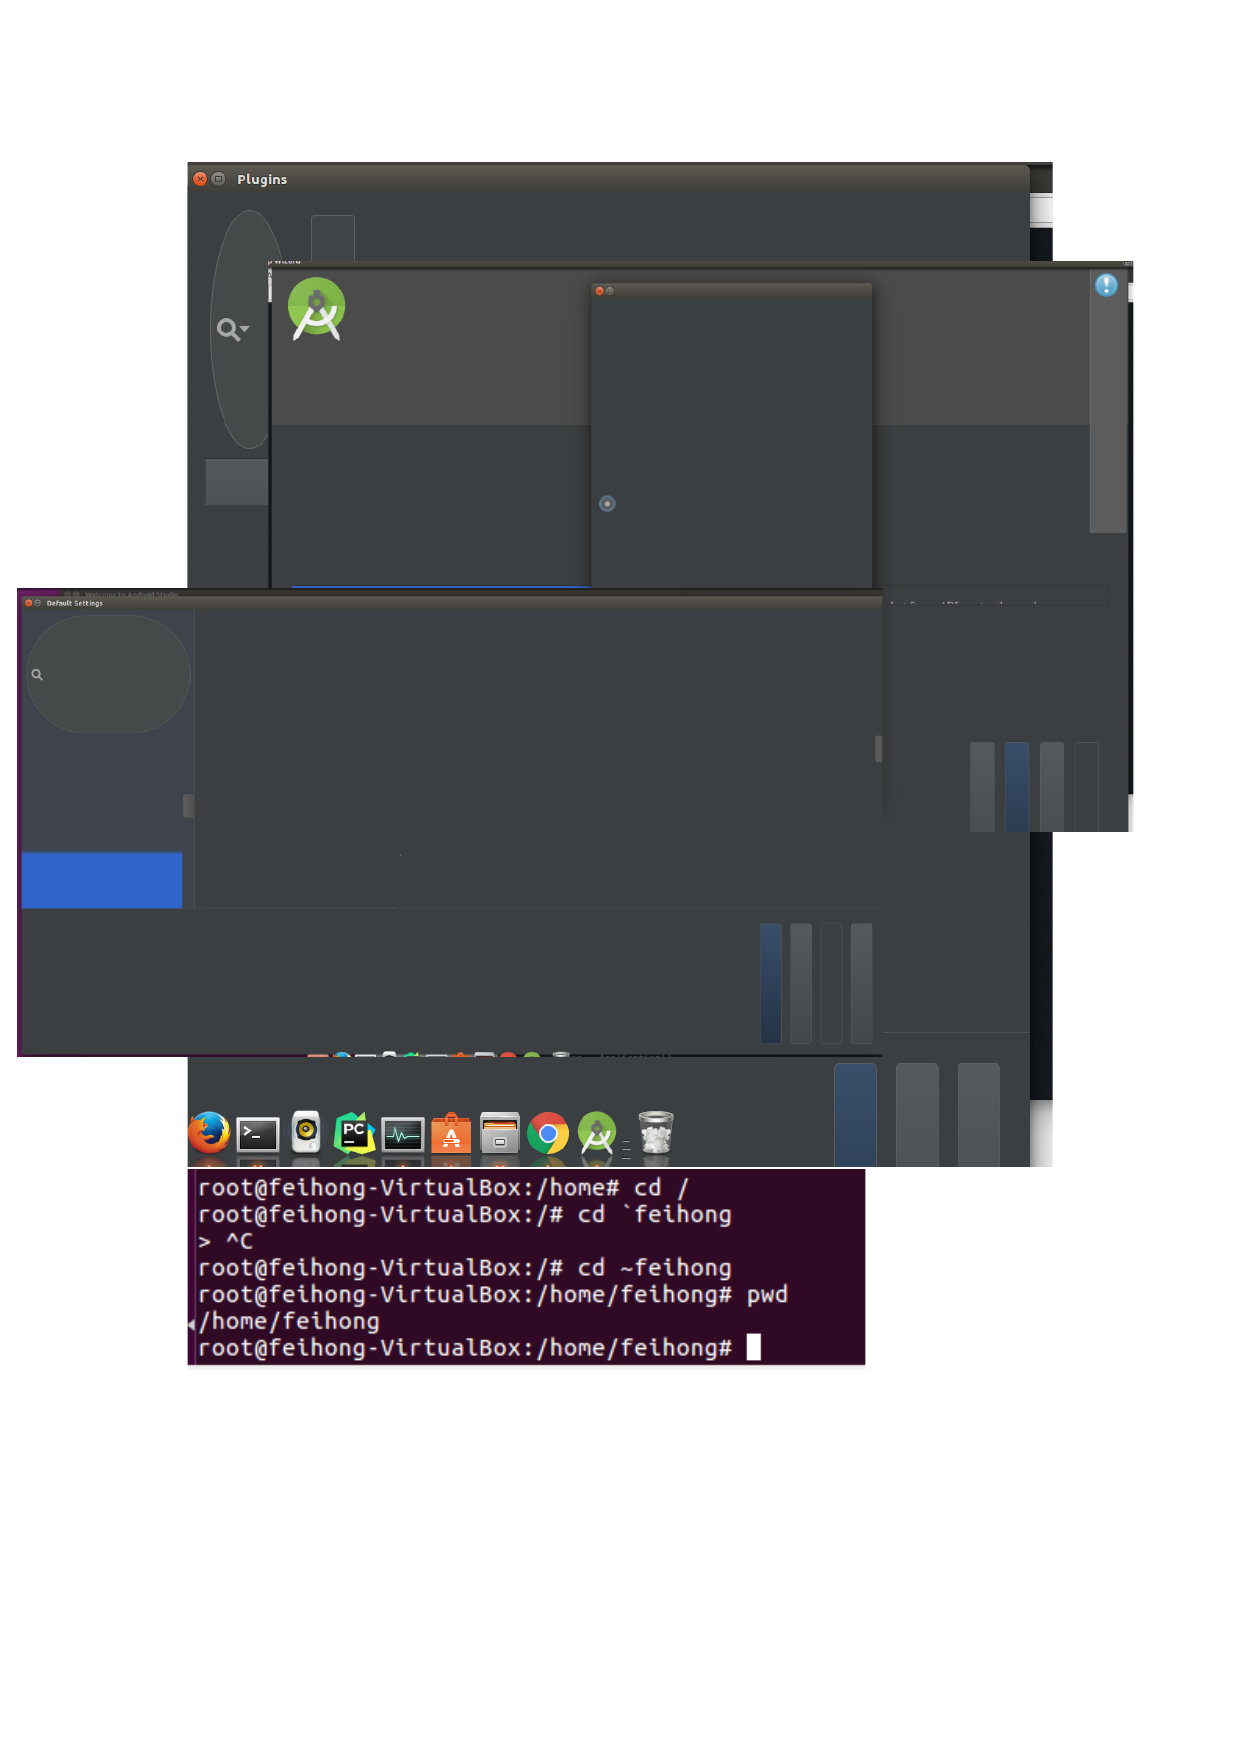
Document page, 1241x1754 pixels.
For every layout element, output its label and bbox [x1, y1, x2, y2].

picture [187, 1169, 866, 1370]
picture [17, 162, 1134, 1167]
